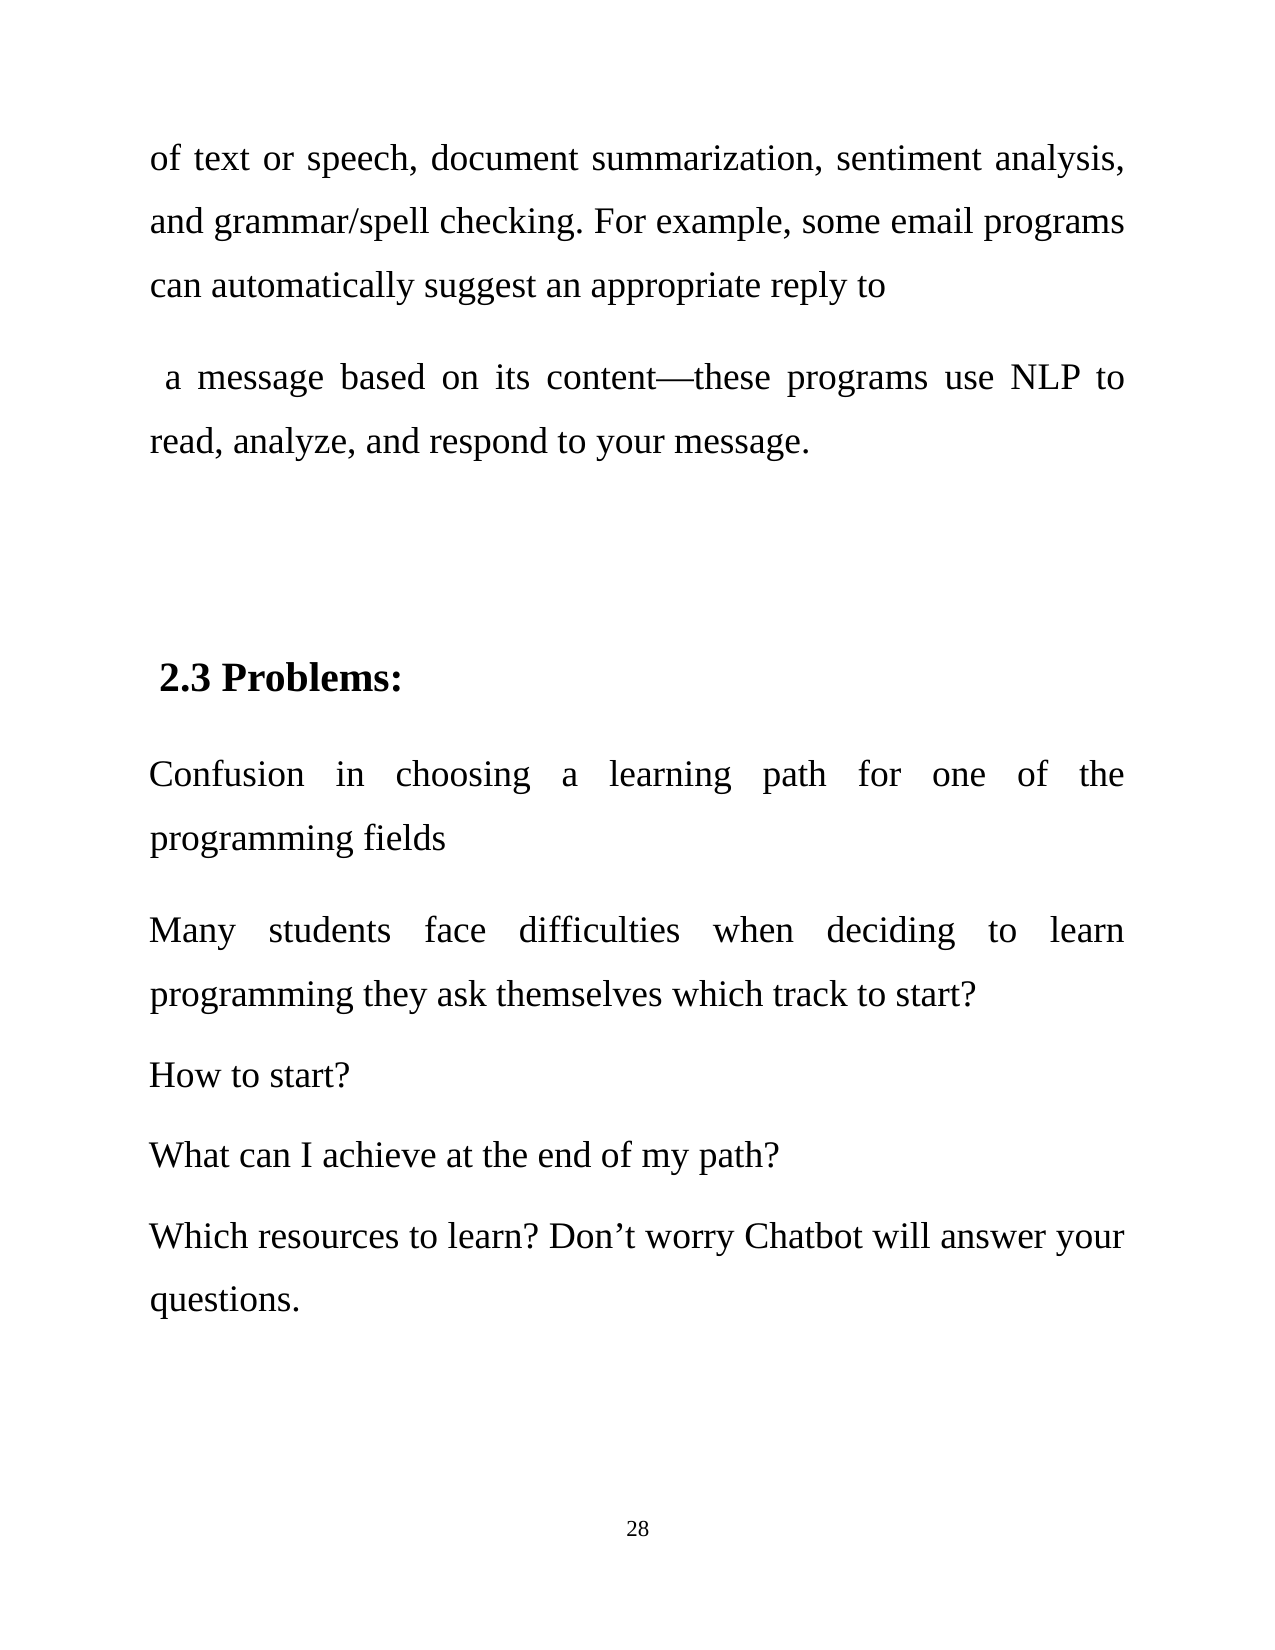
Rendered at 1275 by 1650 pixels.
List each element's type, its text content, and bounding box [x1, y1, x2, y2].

text What can I achieve at the end of my path? [148, 1132, 1126, 1176]
text Confusion in choosing a learning path for one of the programming fields [148, 752, 1126, 859]
text How to start? [148, 1052, 1126, 1095]
text a message based on its content—these programs use NLP to read, analyze, and respond to your message. [148, 355, 1126, 462]
text Which resources to learn? Don’t worry Chatbot will answer your questions. [148, 1213, 1126, 1320]
text Many students face difficulties when deciding to learn programming they ask themselves which track to start? [148, 908, 1126, 1014]
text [148, 135, 1126, 306]
text 2.3 Problems: [148, 652, 1126, 700]
